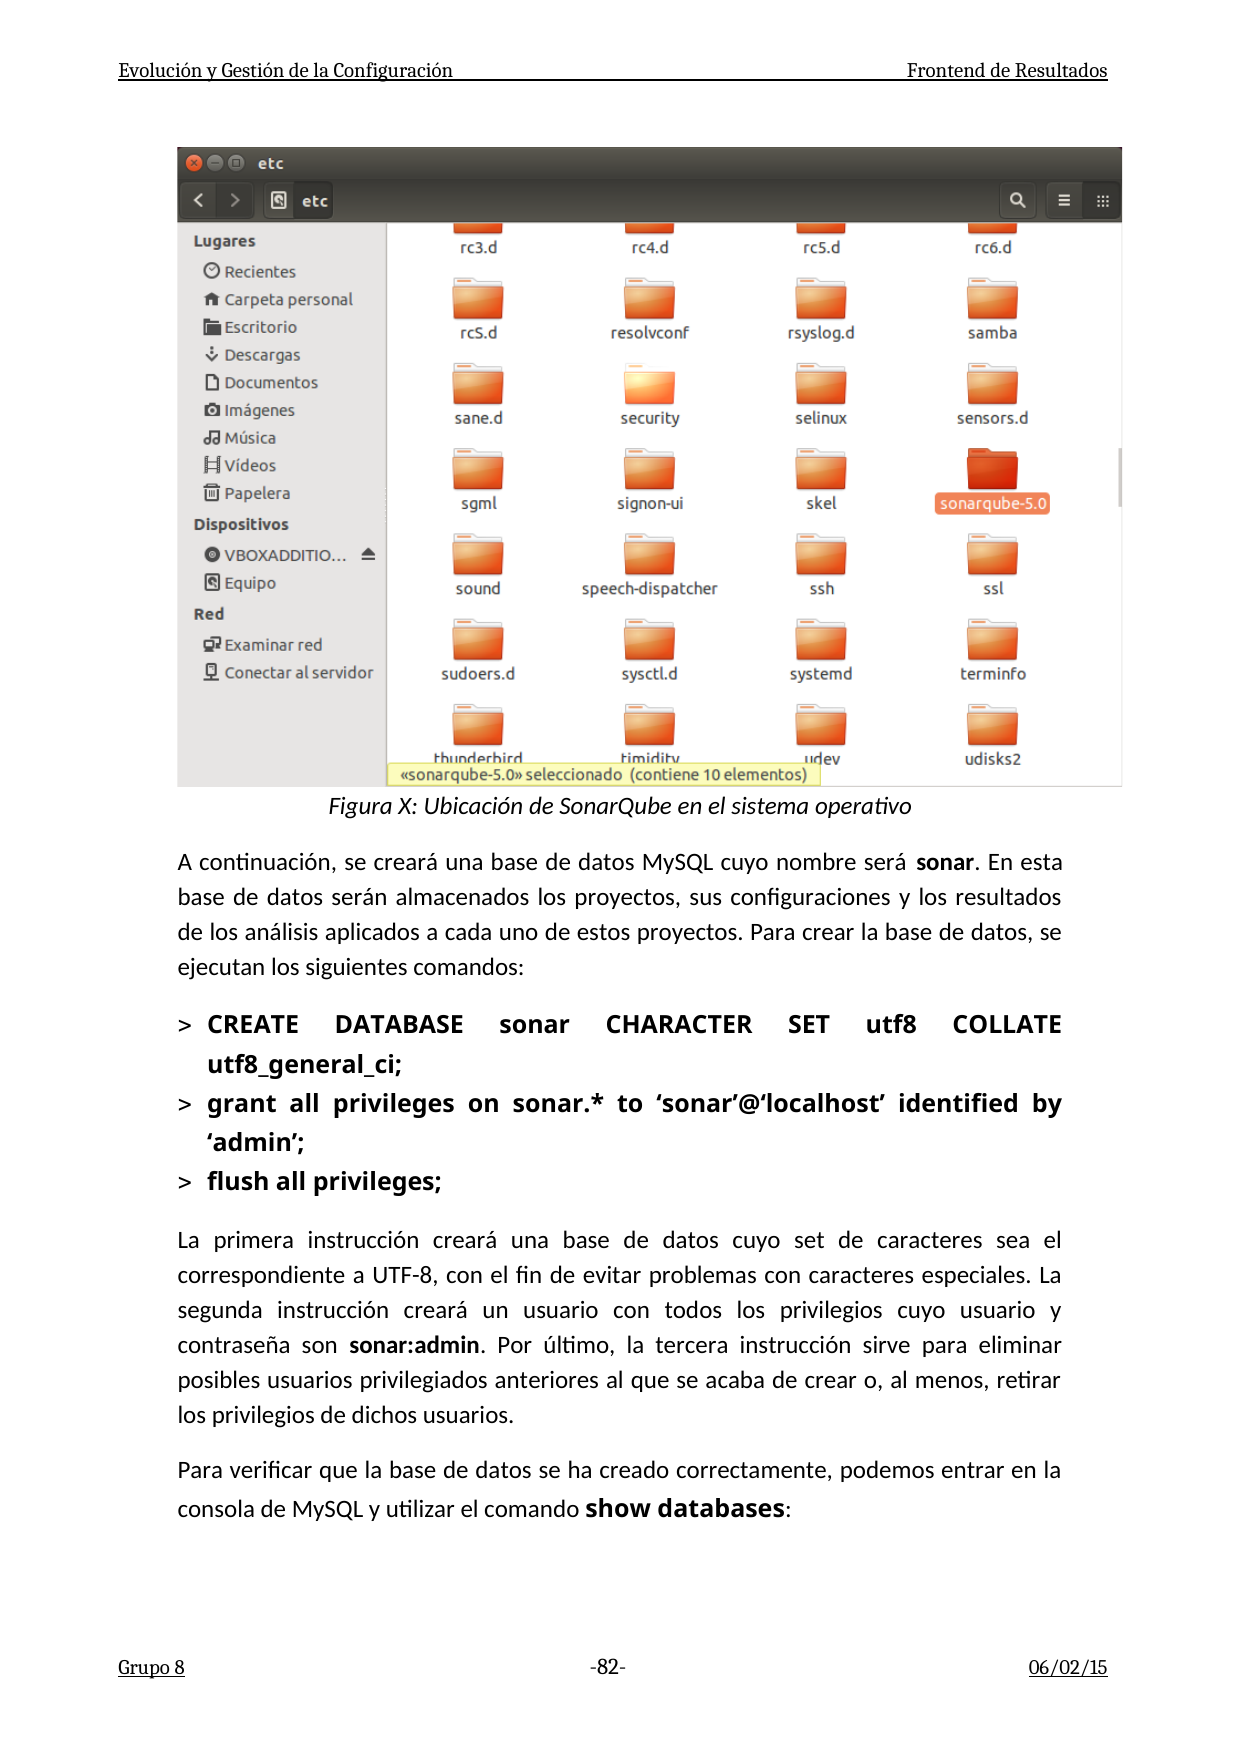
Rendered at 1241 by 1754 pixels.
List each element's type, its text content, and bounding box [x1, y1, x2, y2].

list flush all privileges; [177, 1164, 1063, 1198]
text A continuación, se creará una base de datos MySQL cuyo nombre será sonar. En esta base de datos serán almacenados los proyectos, sus configuraciones y los resultados de los análisis aplicados a cada uno de estos proyectos. Para crear la base de datos, se ejecutan los siguientes comandos: [177, 846, 1063, 982]
text Figura X: Ubicación de SonarQube en el sistema operativo [177, 791, 1063, 821]
text La primera instrucción creará una base de datos cuyo set de caracteres sea el correspondiente a UTF-8, con el fin de evitar problemas con caracteres especiales. La segunda instrucción creará un usuario con todos los privilegios cuyo usuario y contraseña son sonar:admin. Por último, la tercera instrucción sirve para eliminar posibles usuarios privilegiados anteriores al que se acaba de crear o, al menos, retirar los privilegios de dichos usuarios. [177, 1224, 1063, 1429]
picture [177, 147, 1123, 787]
list CREATE DATABASE sonar CHARACTER SET utf8 COLLATE utf8_general_ci; [177, 1007, 1063, 1080]
list grant all privileges on sonar.* to ‘sonar’@‘localhost’ identified by ‘admin’; [177, 1086, 1063, 1159]
text Para verificar que la base de datos se ha creado correctamente, podemos entrar en la consola de MySQL y utilizar el comando show databases: [177, 1455, 1063, 1524]
